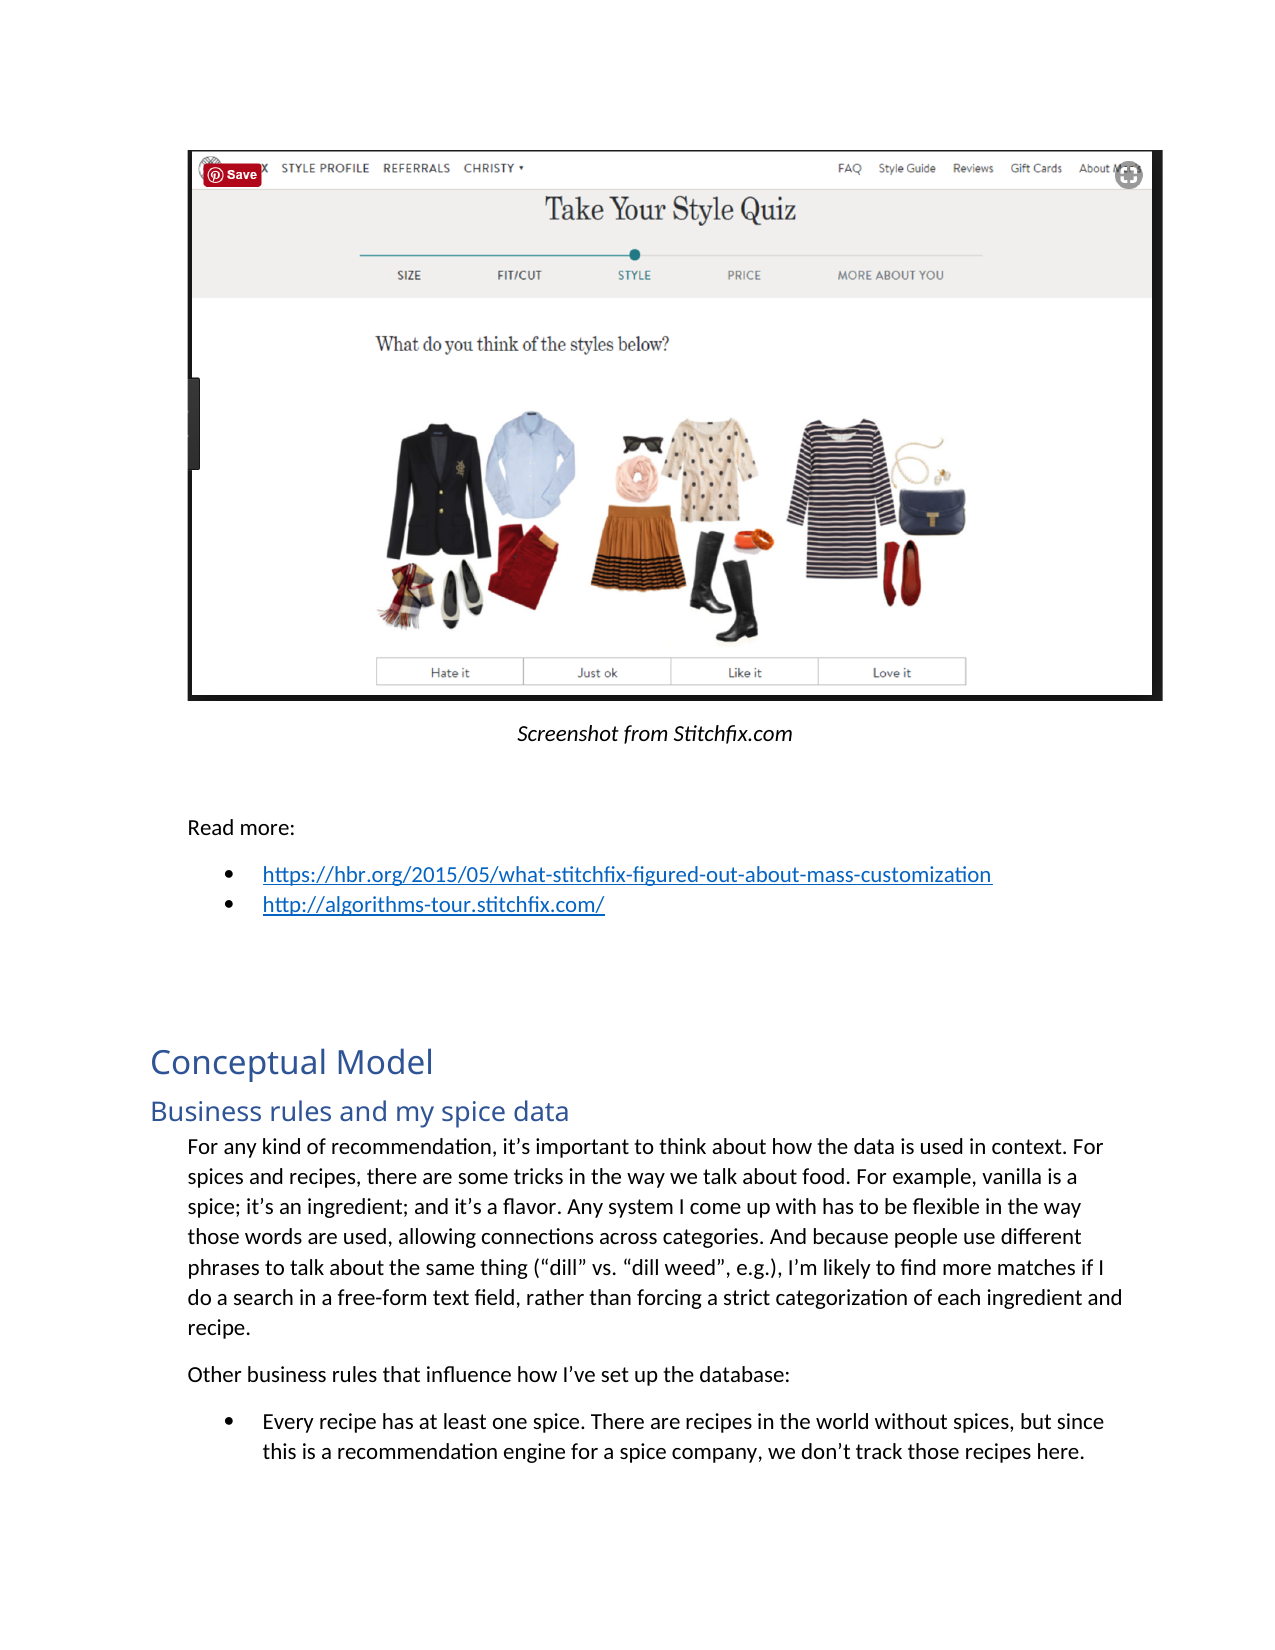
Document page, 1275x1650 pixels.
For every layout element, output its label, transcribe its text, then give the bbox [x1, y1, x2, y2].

subtitle Business rules and my spice data [150, 1092, 1125, 1129]
picture [187, 150, 1163, 701]
list Every recipe has at least one spice. There are recipes in the world without spices, but since this is a recommendation engine for a spice company, we don’t track those recipes here. [225, 1407, 1125, 1465]
list http://algorithms-tour.stitchfix.com/ [225, 890, 1125, 918]
text Other business rules that influence how I’ve set up the database: [187, 1360, 1125, 1388]
text Read more: [187, 813, 1125, 841]
text Screenshot from Stitchfix.com [187, 719, 1125, 747]
list https://hbr.org/2015/05/what-stitchfix-figured-out-about-mass-customization [225, 860, 1125, 888]
subtitle Conceptual Model [150, 1039, 1125, 1084]
text For any kind of recommendation, it’s important to think about how the data is used in context. For spices and recipes, there are some tricks in the way we talk about food. For example, vanilla is a spice; it’s an ingredient; and it’s a flavor. Any system I come up with has to be flexible in the way those words are used, allowing connections across categories. And because people use different phrases to talk about the same thing (“dill” vs. “dill weed”, e.g.), I’m likely to find more matches if I do a search in a free-form text field, rather than forcing a strict categorization of each ingredient and recipe. [187, 1132, 1125, 1341]
